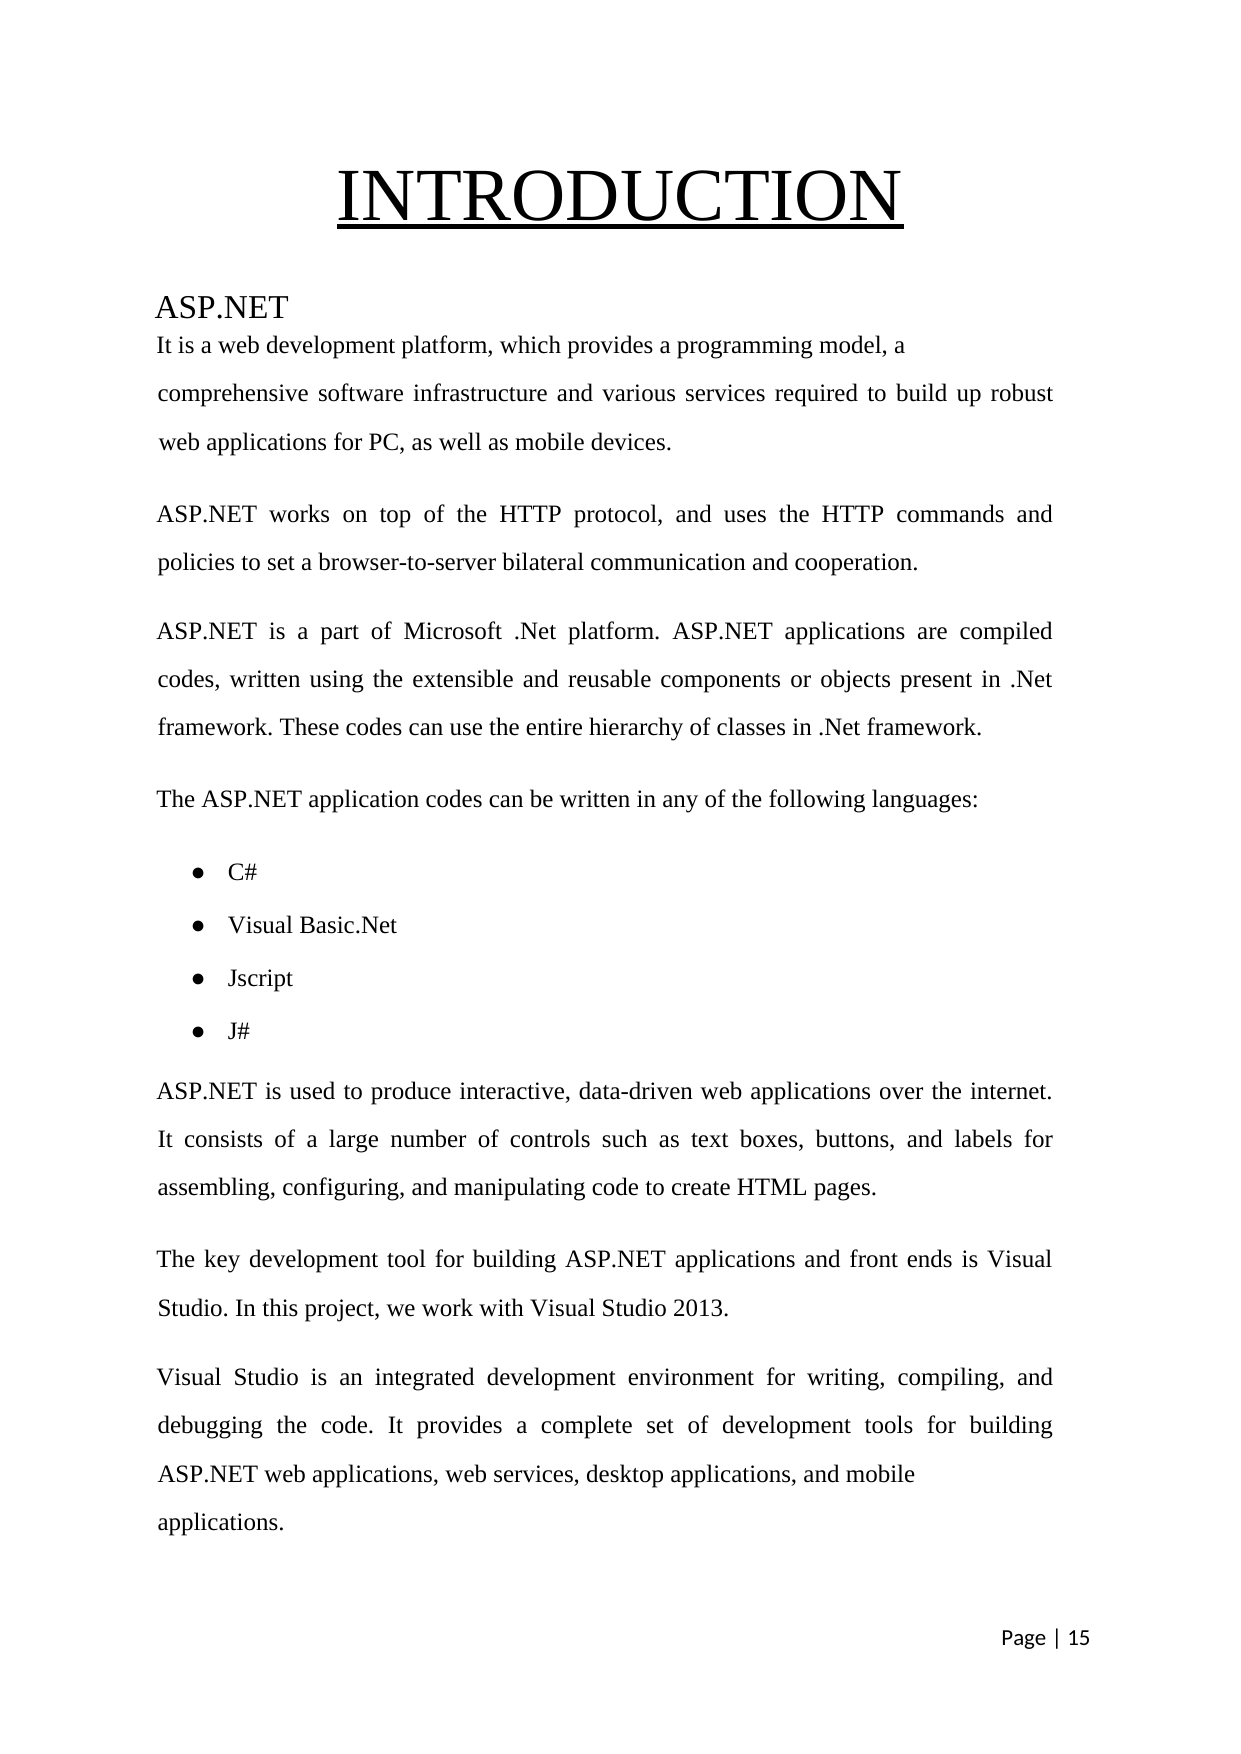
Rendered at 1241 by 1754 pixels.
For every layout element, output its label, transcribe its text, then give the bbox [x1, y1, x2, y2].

subtitle INTRODUCTION [149, 150, 1090, 236]
text ASP.NET is a part of Microsoft .Net platform. ASP.NET applications are compiled codes, written using the extensible and reusable components or objects present in .Net framework. These codes can use the entire hierarchy of classes in .Net framework. [156, 616, 1054, 741]
text ASP.NET works on top of the HTTP protocol, and uses the HTTP commands and policies to set a browser-to-server bilateral communication and cooperation. [156, 499, 1054, 576]
text It is a web development platform, which provides a programming model, a [156, 331, 1054, 359]
list Jscript [190, 963, 1054, 992]
text ASP.NET is used to produce interactive, data-driven web applications over the internet. It consists of a large number of controls such as text boxes, buttons, and labels for assembling, configuring, and manipulating code to create HTML pages. [156, 1076, 1054, 1201]
text The ASP.NET application codes can be written in any of the following languages: [156, 784, 1054, 813]
list Visual Basic.Net [190, 910, 1054, 938]
list J# [190, 1016, 1054, 1044]
subtitle ASP.NET [154, 287, 1090, 325]
text applications. [157, 1507, 1054, 1536]
text comprehensive software infrastructure and various services required to build up robust web applications for PC, as well as mobile devices. [157, 378, 1054, 456]
text Visual Studio is an integrated development environment for writing, compiling, and debugging the code. It provides a complete set of development tools for building ASP.NET web applications, web services, desktop applications, and mobile [156, 1362, 1054, 1487]
list C# [190, 857, 1054, 886]
text The key development tool for building ASP.NET applications and front ends is Visual Studio. In this project, we work with Visual Studio 2013. [156, 1244, 1054, 1321]
